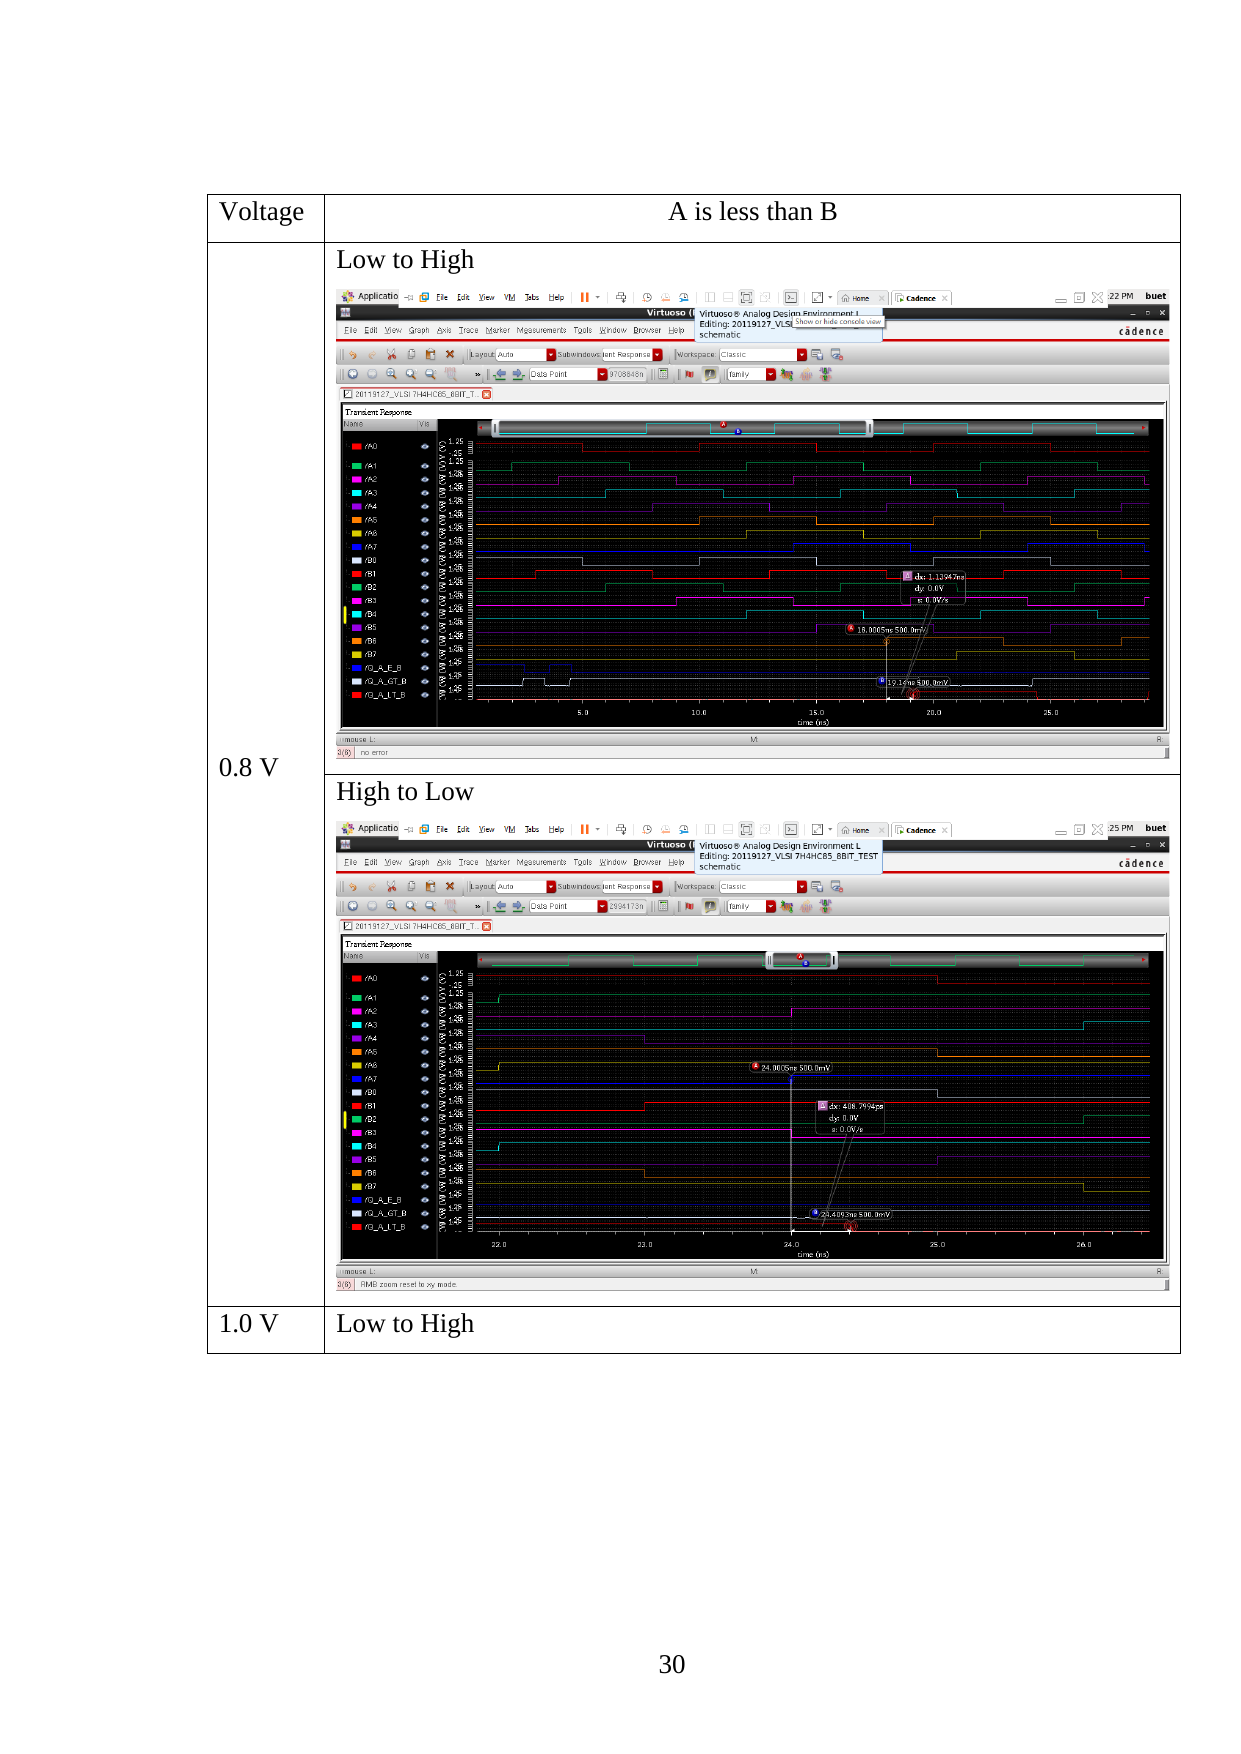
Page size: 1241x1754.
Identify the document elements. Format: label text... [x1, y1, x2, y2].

table_cell High to Low [325, 775, 1180, 1306]
table_header A is less than B [325, 195, 1180, 242]
table_cell Low to High [325, 243, 1180, 774]
table_cell Low to High [325, 1307, 1180, 1353]
table_cell 0.8 V [208, 243, 324, 1306]
table_header Voltage [208, 195, 324, 242]
picture [336, 821, 1170, 1291]
table_cell 1.0 V [208, 1307, 324, 1353]
picture [336, 289, 1170, 759]
